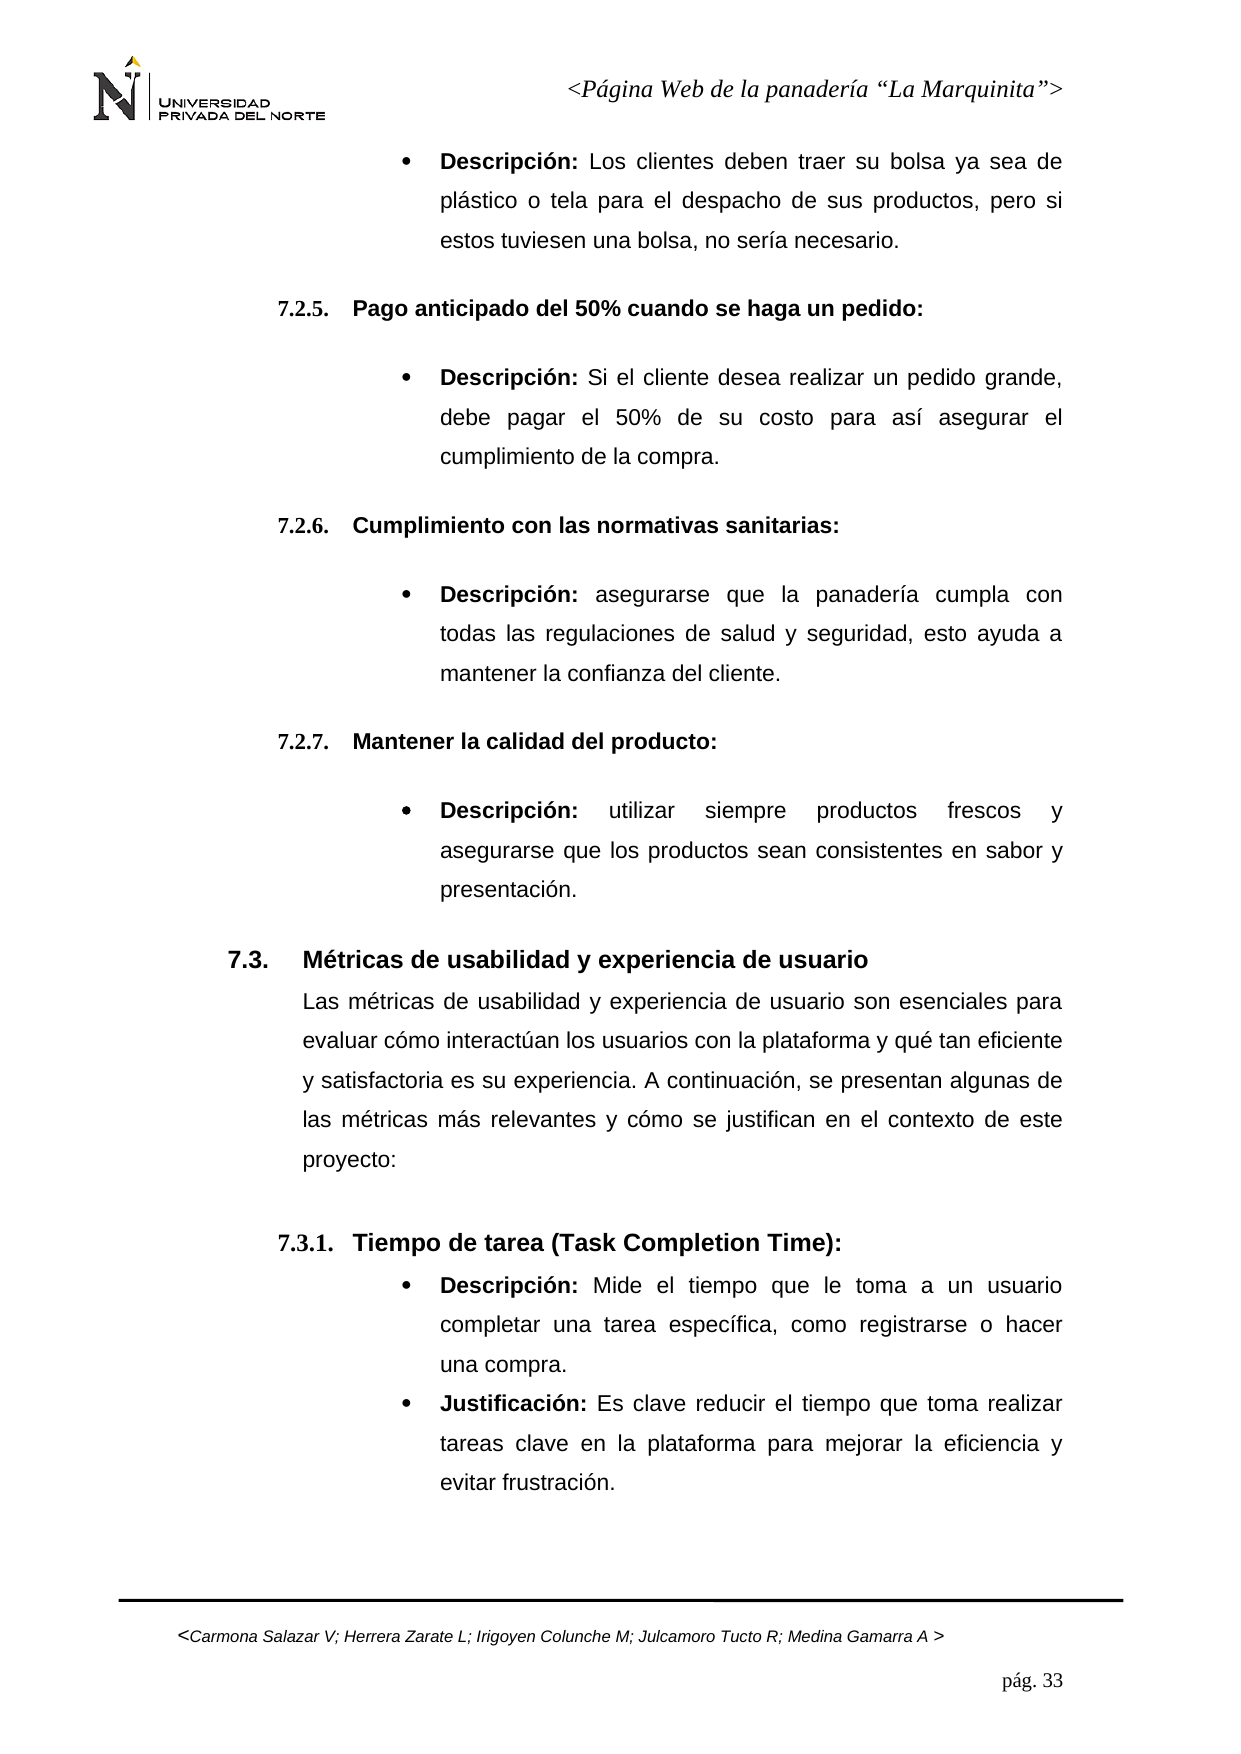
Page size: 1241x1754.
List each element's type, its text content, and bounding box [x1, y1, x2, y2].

picture [90, 56, 329, 124]
list Descripción: Los clientes deben traer su bolsa ya sea de plástico o tela para el despacho de sus productos, pero si estos tuviesen una bolsa, no sería necesario. [402, 148, 1063, 253]
list Cumplimiento con las normativas sanitarias: [277, 512, 1063, 538]
list Las métricas de usabilidad y experiencia de usuario son esenciales para evaluar cómo interactúan los usuarios con la plataforma y qué tan eficiente y satisfactoria es su experiencia. A continuación, se presentan algunas de las métricas más relevantes y cómo se justifican en el contexto de este proyecto: [302, 988, 1063, 1172]
list Mantener la calidad del producto: [277, 728, 1063, 755]
list Descripción: utilizar siempre productos frescos y asegurarse que los productos sean consistentes en sabor y presentación. [402, 797, 1063, 902]
list Descripción: Mide el tiempo que le toma a un usuario completar una tarea específica, como registrarse o hacer una compra. [402, 1272, 1063, 1377]
list Métricas de usabilidad y experiencia de usuario [227, 945, 1063, 973]
list Descripción: Si el cliente desea realizar un pedido grande, debe pagar el 50% de su costo para así asegurar el cumplimiento de la compra. [402, 364, 1063, 469]
list Pago anticipado del 50% cuando se haga un pedido: [277, 295, 1063, 322]
list Tiempo de tarea (Task Completion Time): [277, 1228, 1063, 1257]
list Justificación: Es clave reducir el tiempo que toma realizar tareas clave en la plataforma para mejorar la eficiencia y evitar frustración. [402, 1390, 1063, 1495]
list Descripción: asegurarse que la panadería cumpla con todas las regulaciones de salud y seguridad, esto ayuda a mantener la confianza del cliente. [402, 581, 1063, 686]
